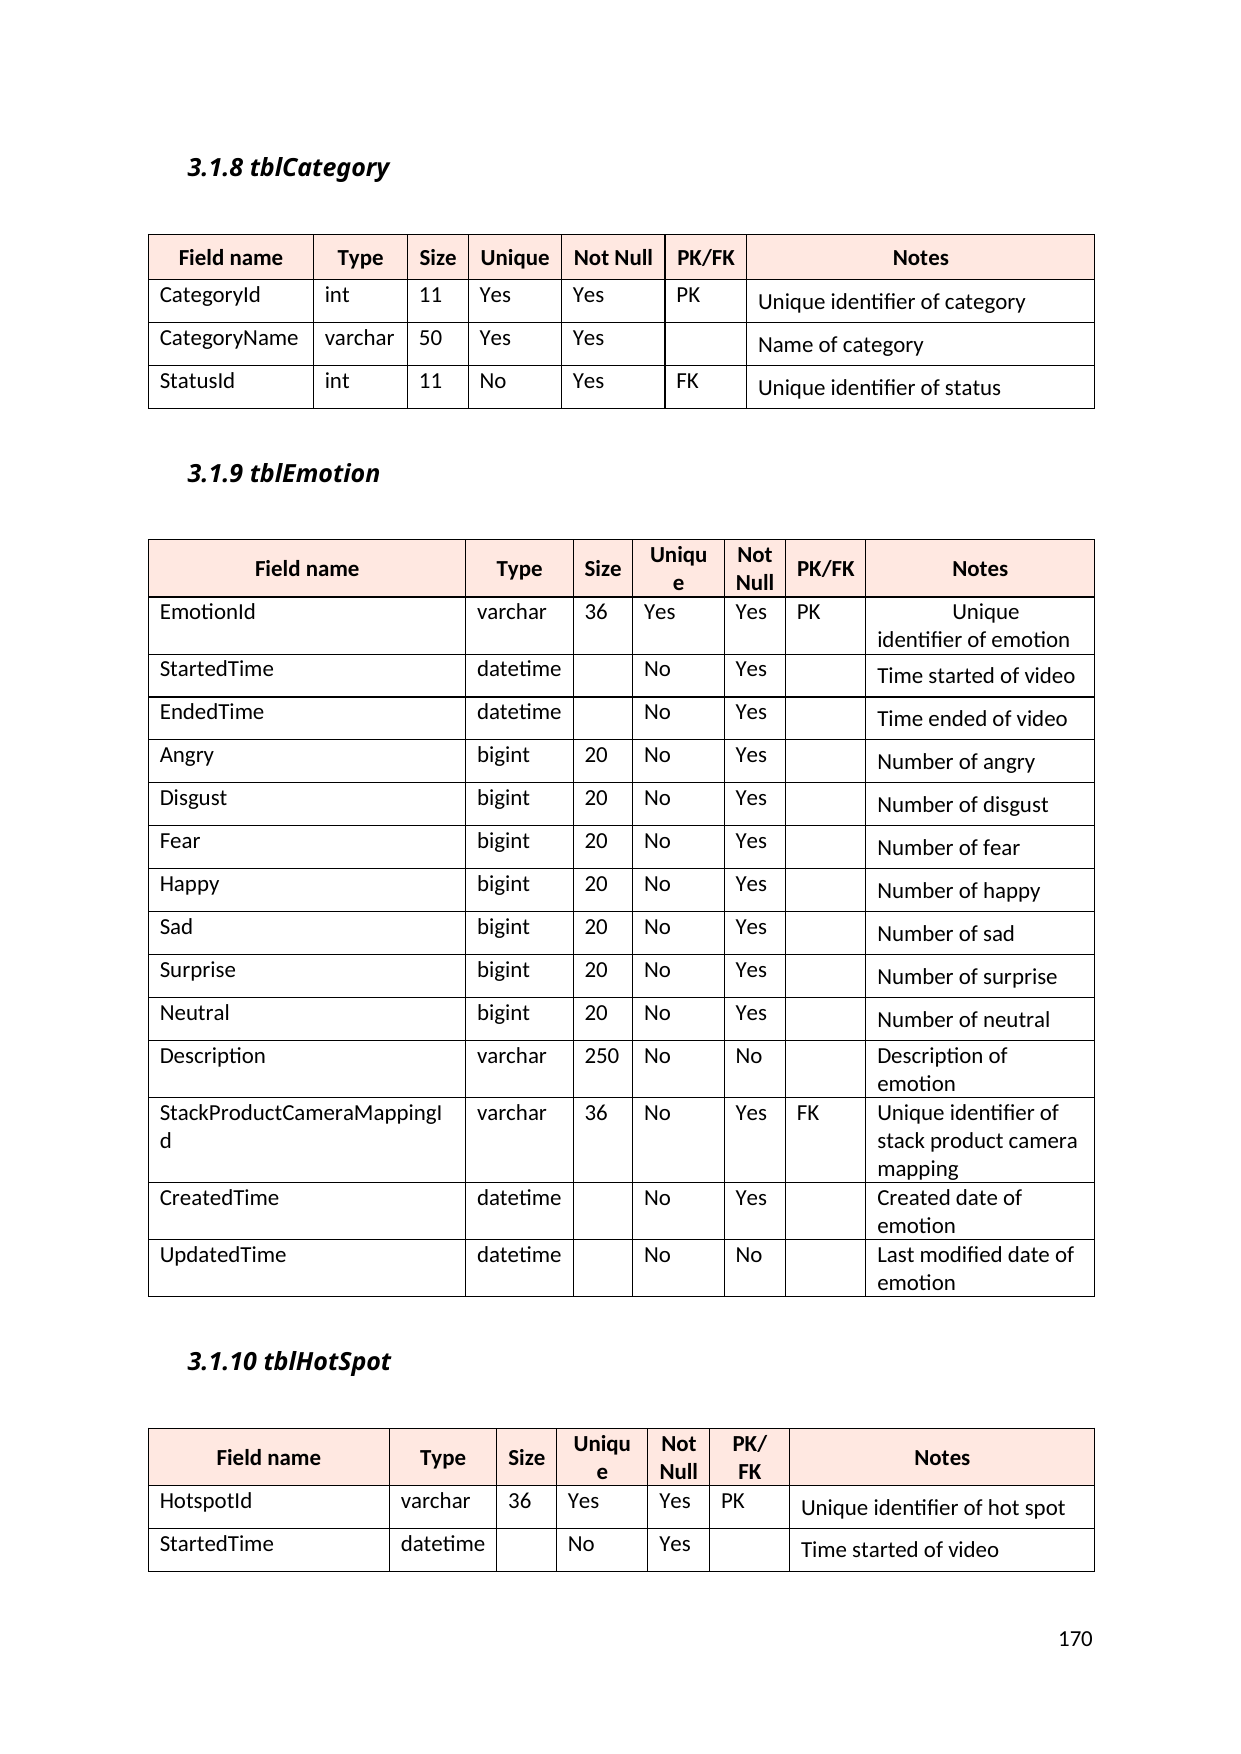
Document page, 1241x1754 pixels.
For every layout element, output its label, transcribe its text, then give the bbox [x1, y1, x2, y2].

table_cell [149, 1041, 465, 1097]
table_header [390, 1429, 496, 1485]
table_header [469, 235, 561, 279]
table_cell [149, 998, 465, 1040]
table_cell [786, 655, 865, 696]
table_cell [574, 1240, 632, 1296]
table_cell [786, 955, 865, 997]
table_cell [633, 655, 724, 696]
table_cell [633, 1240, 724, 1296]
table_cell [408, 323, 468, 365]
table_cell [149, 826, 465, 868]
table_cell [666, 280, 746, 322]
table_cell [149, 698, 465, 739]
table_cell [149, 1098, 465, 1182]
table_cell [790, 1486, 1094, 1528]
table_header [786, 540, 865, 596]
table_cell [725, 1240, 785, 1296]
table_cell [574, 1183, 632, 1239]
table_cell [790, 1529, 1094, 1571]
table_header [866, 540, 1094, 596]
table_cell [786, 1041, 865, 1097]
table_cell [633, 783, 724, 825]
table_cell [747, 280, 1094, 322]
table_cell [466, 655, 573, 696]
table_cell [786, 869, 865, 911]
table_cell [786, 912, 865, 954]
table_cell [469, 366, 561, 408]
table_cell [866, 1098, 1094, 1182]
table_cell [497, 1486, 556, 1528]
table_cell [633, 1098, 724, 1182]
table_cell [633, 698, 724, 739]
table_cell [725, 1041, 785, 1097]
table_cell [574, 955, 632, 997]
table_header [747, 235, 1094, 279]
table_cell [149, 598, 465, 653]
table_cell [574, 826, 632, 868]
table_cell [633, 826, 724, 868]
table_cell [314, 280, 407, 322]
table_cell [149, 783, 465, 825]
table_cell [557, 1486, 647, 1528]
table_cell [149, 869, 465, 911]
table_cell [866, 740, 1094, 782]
subtitle 3.1.8 tblCategory [150, 150, 1093, 184]
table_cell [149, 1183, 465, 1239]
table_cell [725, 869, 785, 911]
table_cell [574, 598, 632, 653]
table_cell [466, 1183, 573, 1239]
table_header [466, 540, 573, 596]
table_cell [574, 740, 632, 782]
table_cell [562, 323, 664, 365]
subtitle 3.1.10 tblHotSpot [150, 1344, 1093, 1378]
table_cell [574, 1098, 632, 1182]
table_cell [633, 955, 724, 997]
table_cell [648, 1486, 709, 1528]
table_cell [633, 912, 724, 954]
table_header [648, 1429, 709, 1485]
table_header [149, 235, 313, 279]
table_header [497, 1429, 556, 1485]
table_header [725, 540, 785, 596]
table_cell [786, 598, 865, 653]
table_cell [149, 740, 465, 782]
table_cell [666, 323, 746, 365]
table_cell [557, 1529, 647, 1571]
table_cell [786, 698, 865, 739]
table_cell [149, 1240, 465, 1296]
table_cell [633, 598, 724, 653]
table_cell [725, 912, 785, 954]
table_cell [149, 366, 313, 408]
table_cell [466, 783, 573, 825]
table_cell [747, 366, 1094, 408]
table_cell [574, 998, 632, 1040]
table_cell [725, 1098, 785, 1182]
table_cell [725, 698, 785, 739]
subtitle 3.1.9 tblEmotion [150, 456, 1093, 490]
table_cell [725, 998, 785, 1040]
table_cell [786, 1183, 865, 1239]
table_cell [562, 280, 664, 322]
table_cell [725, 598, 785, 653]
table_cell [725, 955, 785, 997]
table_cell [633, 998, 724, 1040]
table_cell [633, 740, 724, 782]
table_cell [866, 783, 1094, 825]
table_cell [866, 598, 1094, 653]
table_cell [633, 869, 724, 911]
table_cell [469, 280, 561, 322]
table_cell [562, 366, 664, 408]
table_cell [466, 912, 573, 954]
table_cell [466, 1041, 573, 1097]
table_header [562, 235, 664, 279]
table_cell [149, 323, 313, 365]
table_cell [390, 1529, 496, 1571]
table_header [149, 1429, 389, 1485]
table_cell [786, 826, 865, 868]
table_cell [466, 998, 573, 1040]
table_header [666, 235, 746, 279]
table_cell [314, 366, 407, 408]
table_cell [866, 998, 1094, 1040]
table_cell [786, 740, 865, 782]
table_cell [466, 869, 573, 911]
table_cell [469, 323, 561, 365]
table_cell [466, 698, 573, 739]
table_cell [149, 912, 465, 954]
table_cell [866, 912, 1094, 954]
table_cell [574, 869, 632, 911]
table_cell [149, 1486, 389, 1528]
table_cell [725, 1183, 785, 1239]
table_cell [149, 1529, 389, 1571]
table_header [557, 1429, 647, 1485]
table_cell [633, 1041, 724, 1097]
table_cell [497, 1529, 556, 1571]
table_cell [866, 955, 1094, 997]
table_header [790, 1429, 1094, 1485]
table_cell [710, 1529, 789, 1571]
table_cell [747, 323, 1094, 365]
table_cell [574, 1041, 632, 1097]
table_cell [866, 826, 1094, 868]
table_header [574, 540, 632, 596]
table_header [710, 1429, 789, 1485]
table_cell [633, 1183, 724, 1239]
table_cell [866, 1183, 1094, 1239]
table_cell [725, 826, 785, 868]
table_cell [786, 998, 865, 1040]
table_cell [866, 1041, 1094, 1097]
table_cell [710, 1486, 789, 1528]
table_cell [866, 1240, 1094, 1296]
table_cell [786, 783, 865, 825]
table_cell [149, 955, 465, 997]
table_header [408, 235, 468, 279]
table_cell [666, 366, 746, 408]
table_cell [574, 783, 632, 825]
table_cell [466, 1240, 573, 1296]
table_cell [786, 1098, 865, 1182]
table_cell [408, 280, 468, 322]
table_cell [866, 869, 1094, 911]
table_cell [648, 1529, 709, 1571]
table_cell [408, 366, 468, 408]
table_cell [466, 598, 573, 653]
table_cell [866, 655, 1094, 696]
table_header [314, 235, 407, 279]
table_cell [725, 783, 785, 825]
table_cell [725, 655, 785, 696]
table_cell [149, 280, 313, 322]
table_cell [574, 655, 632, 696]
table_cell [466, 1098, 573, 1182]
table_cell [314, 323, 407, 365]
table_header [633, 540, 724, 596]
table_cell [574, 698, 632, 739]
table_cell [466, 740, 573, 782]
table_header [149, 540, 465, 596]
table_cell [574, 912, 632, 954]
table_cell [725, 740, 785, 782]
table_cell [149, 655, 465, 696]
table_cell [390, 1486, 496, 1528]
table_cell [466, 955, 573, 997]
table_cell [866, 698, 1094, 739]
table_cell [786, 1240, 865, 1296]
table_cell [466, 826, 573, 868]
